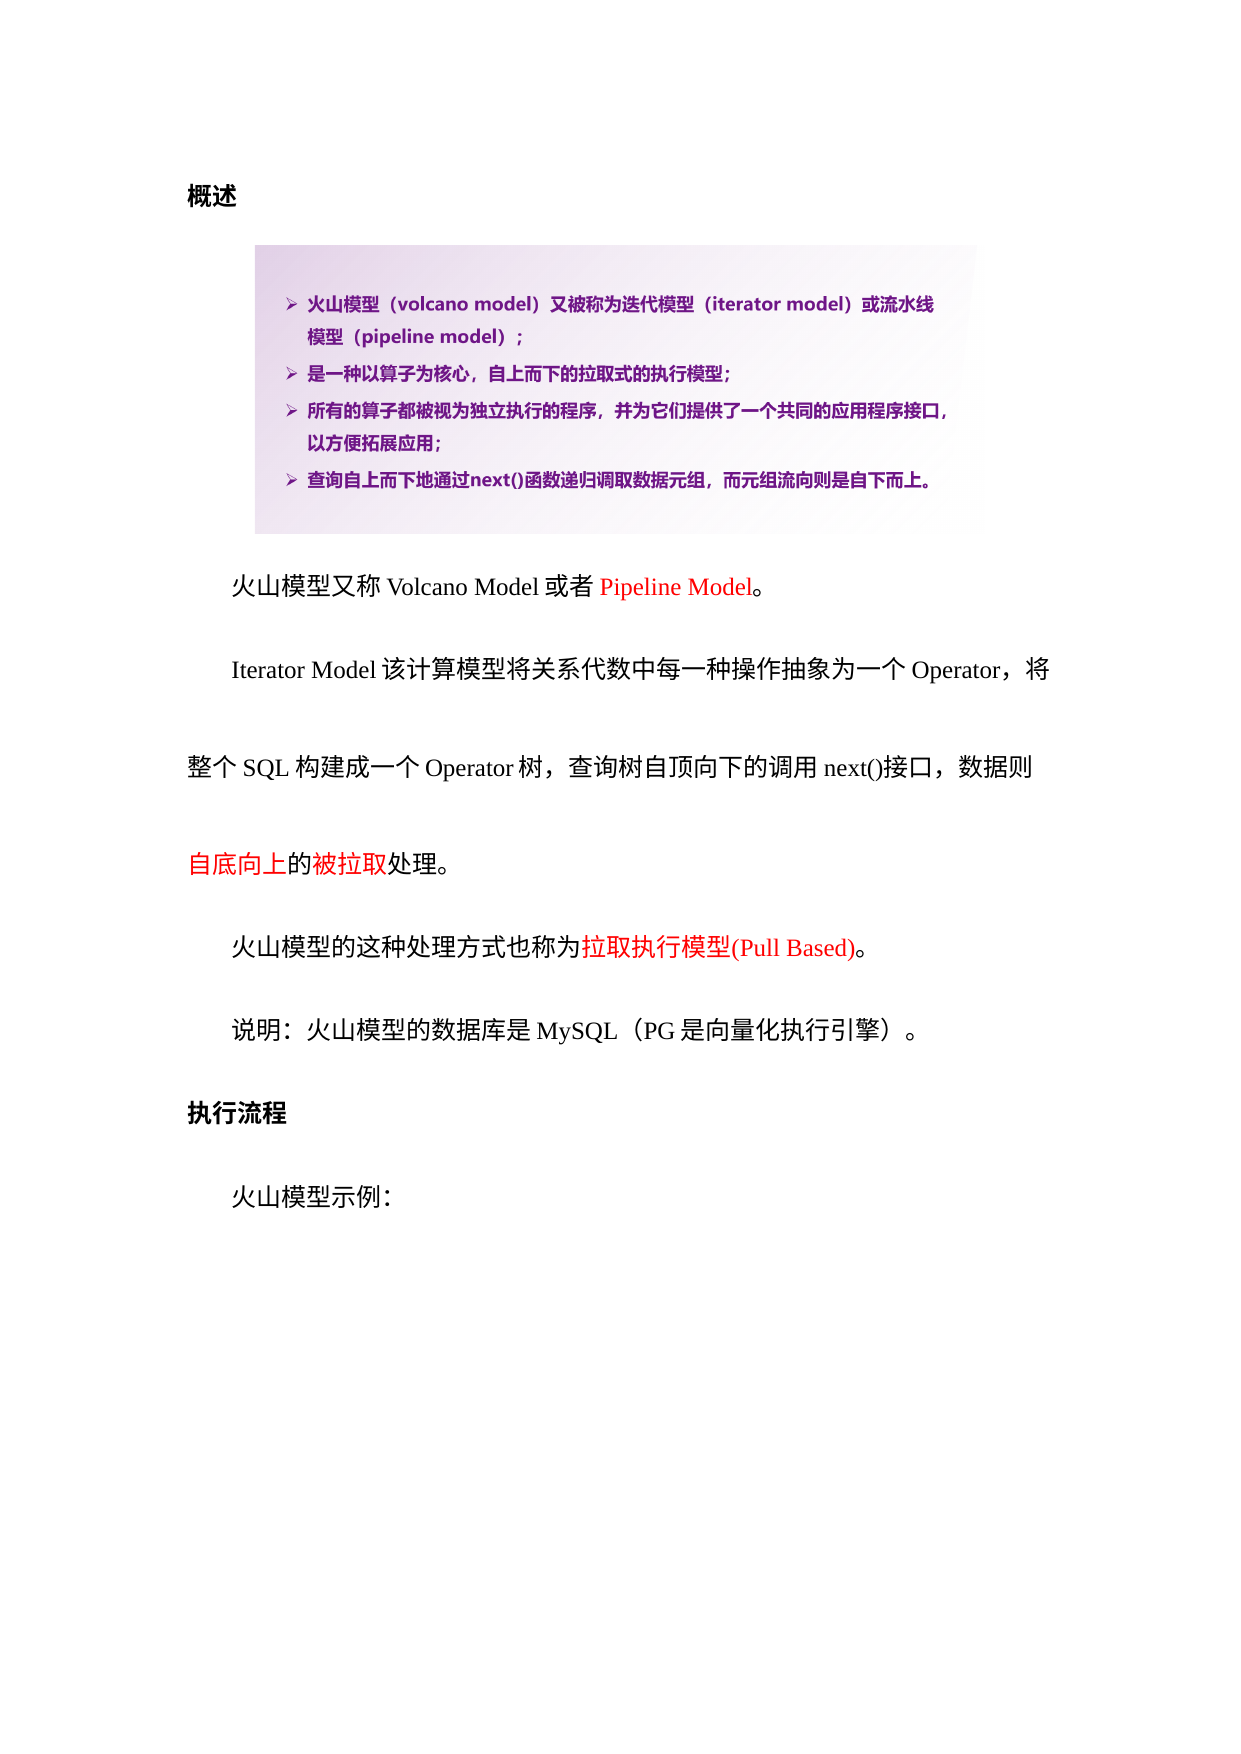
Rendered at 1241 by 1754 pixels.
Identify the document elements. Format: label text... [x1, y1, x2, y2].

text 火山模型示例： [187, 1163, 1053, 1228]
text 火山模型又称Volcano Model或者Pipeline Model。 [187, 552, 1053, 617]
subtitle 概述 [187, 162, 1053, 227]
text 说明：火山模型的数据库是MySQL（PG是向量化执行引擎）。 [187, 996, 1053, 1061]
picture [254, 245, 986, 534]
text Iterator Model该计算模型将关系代数中每一种操作抽象为一个Operator，将整个SQL构建成一个Operator树，查询树自顶向下的调用next()接口，数据则自底向上的被拉取处理。 [187, 635, 1053, 895]
subtitle 执行流程 [187, 1079, 1053, 1144]
text 火山模型的这种处理方式也称为拉取执行模型(Pull Based)。 [187, 913, 1053, 978]
